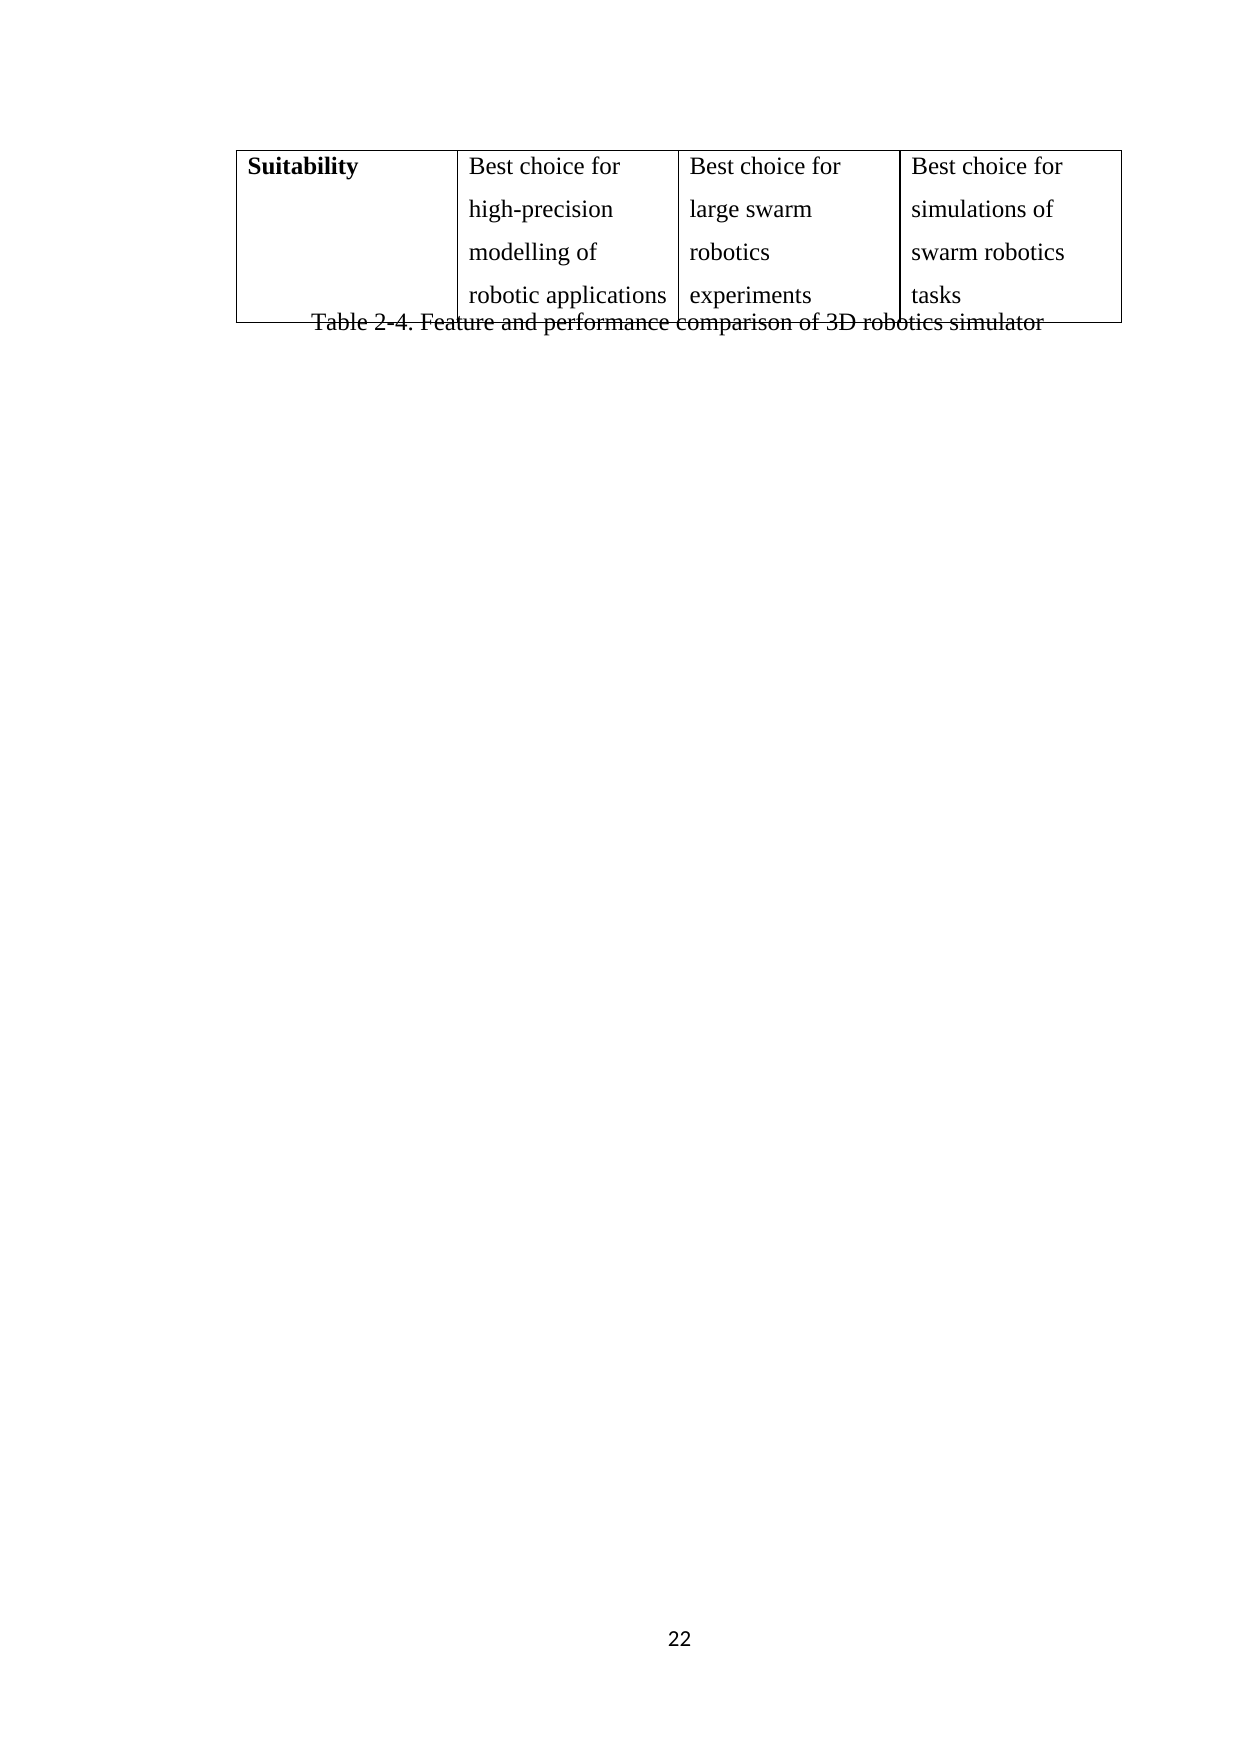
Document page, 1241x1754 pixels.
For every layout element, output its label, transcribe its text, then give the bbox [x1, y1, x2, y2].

table_cell Best choice for high-precision modelling of robotic applications [458, 151, 678, 307]
table_cell Best choice for simulations of swarm robotics tasks [901, 151, 1121, 322]
table_cell Best choice for large swarm robotics experiments [679, 151, 899, 307]
table_cell Suitability [237, 151, 457, 322]
text Table 2-4. Feature and performance comparison of 3D robotics simulator [273, 307, 1081, 336]
